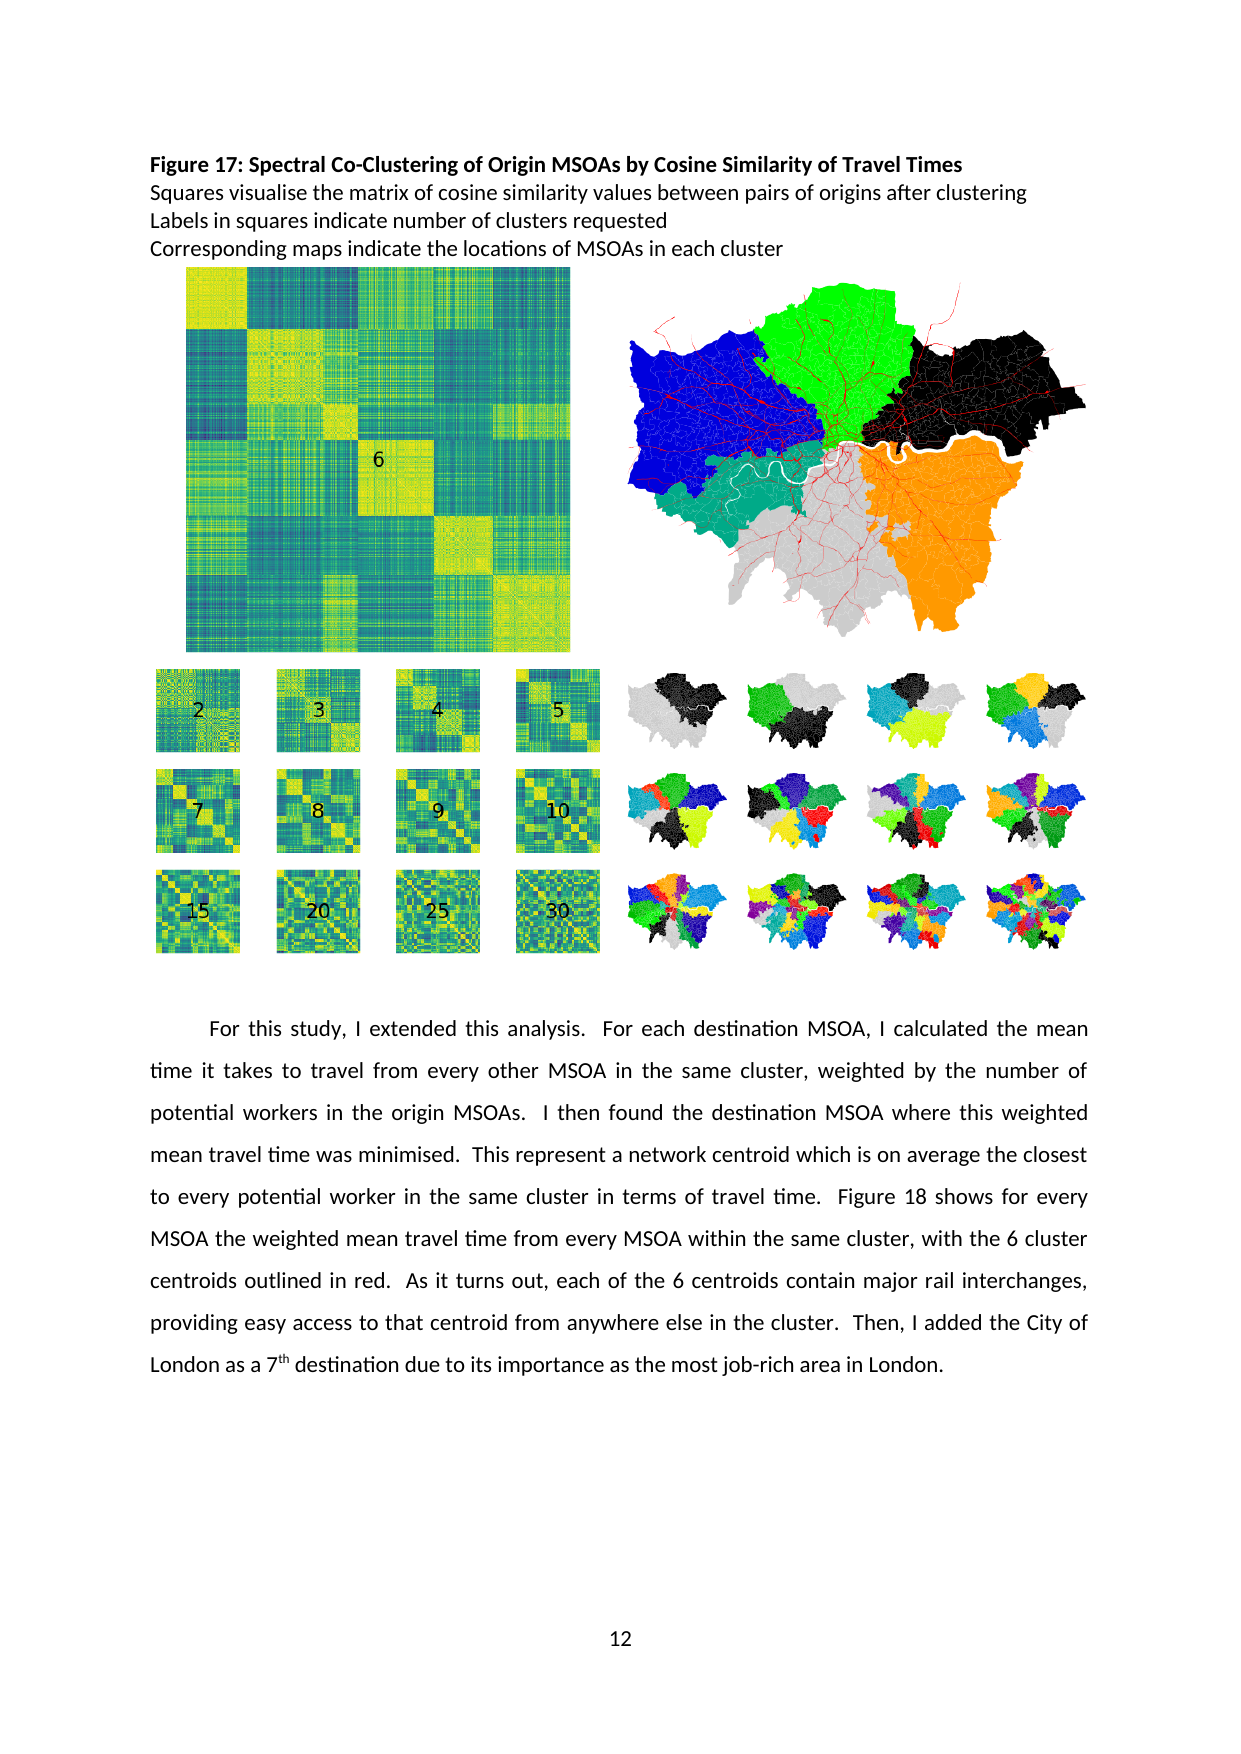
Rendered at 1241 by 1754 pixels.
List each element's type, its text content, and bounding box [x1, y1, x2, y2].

text Labels in squares indicate number of clusters requested [150, 206, 1090, 234]
text Figure 17: Spectral Co-Clustering of Origin MSOAs by Cosine Similarity of Travel Times [150, 150, 1090, 178]
text Corresponding maps indicate the locations of MSOAs in each cluster [150, 234, 1090, 262]
text Squares visualise the matrix of cosine similarity values between pairs of origins after clustering [150, 178, 1090, 206]
text For this study, I extended this analysis. For each destination MSOA, I calculated the mean time it takes to travel from every other MSOA in the same cluster, weighted by the number of potential workers in the origin MSOAs. I then found the destination MSOA where this weighted mean travel time was minimised. This represent a network centroid which is on average the closest to every potential worker in the same cluster in terms of travel time. Figure 18 shows for every MSOA the weighted mean travel time from every MSOA within the same cluster, with the 6 cluster centroids outlined in red. As it turns out, each of the 6 centroids contain major rail interchanges, providing easy access to that centroid from anywhere else in the cluster. Then, I added the City of London as a 7th destination due to its importance as the most job-rich area in London. [150, 1014, 1090, 1378]
picture [150, 262, 1091, 959]
